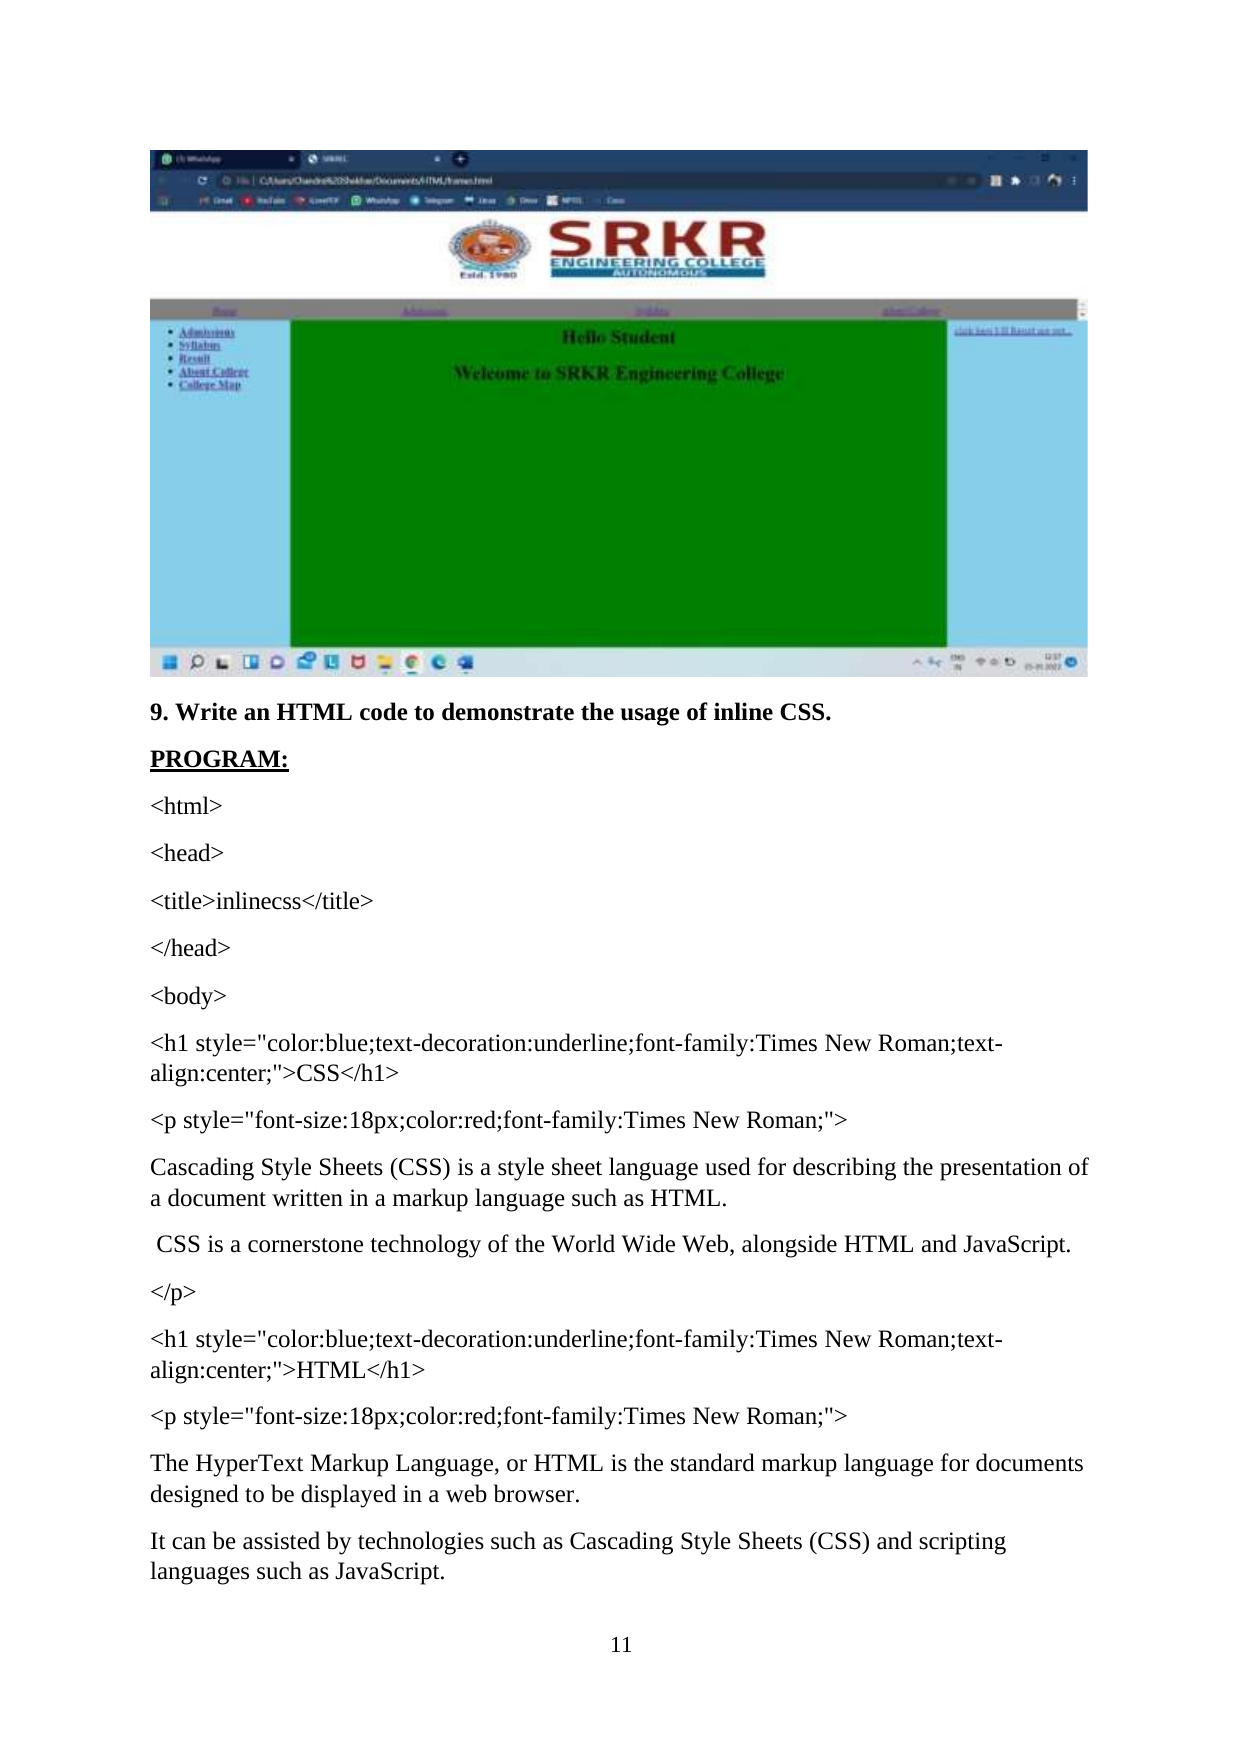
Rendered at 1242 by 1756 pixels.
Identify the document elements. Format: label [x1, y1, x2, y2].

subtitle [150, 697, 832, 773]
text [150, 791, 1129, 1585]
picture [150, 150, 1088, 677]
